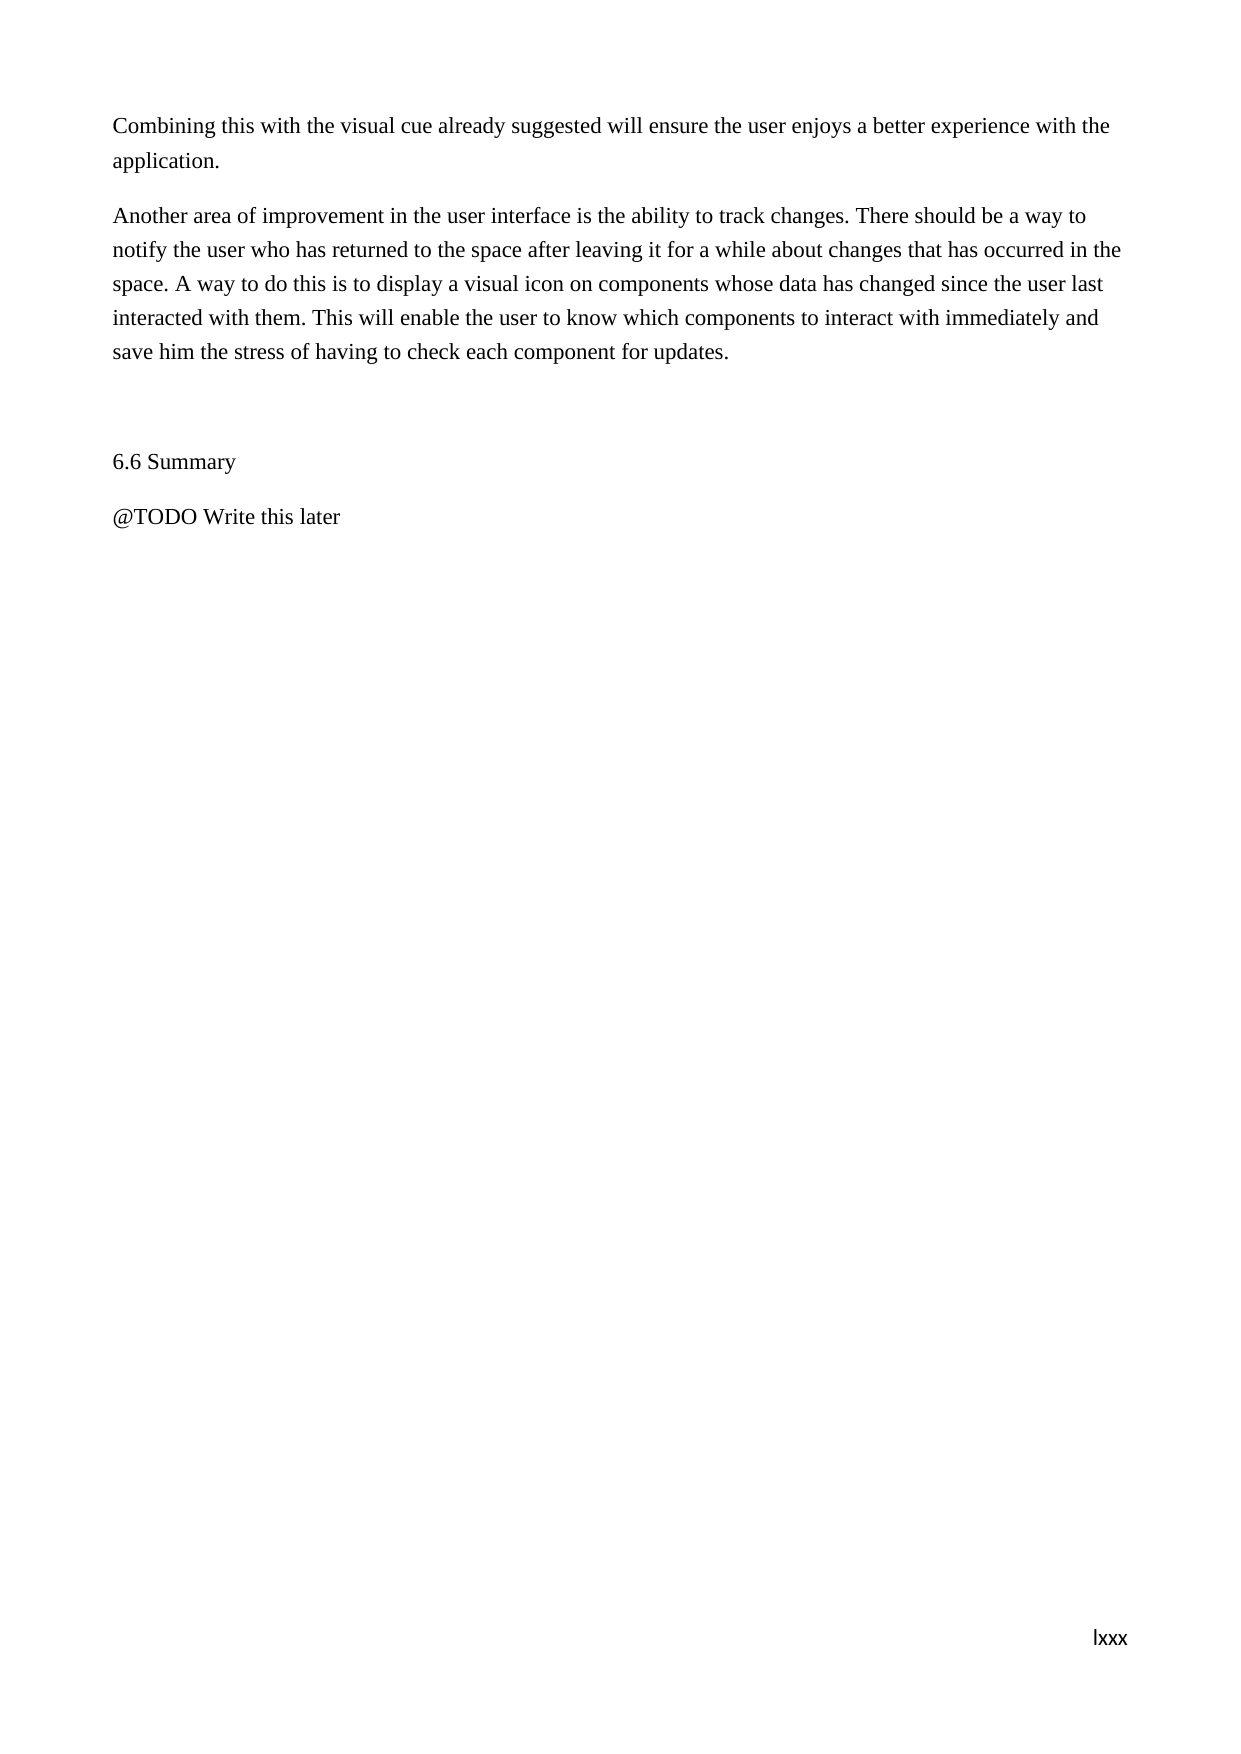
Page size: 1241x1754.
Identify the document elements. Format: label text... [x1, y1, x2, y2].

text @TODO Write this later [112, 503, 1128, 530]
text Another area of improvement in the user interface is the ability to track changes. There should be a way to notify the user who has returned to the space after leaving it for a while about changes that has occurred in the space. A way to do this is to display a visual icon on components whose data has changed since the user last interacted with them. This will enable the user to know which components to interact with immediately and save him the stress of having to check each component for updates. [112, 202, 1128, 365]
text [112, 112, 1128, 173]
text 6.6 Summary [112, 448, 1128, 475]
